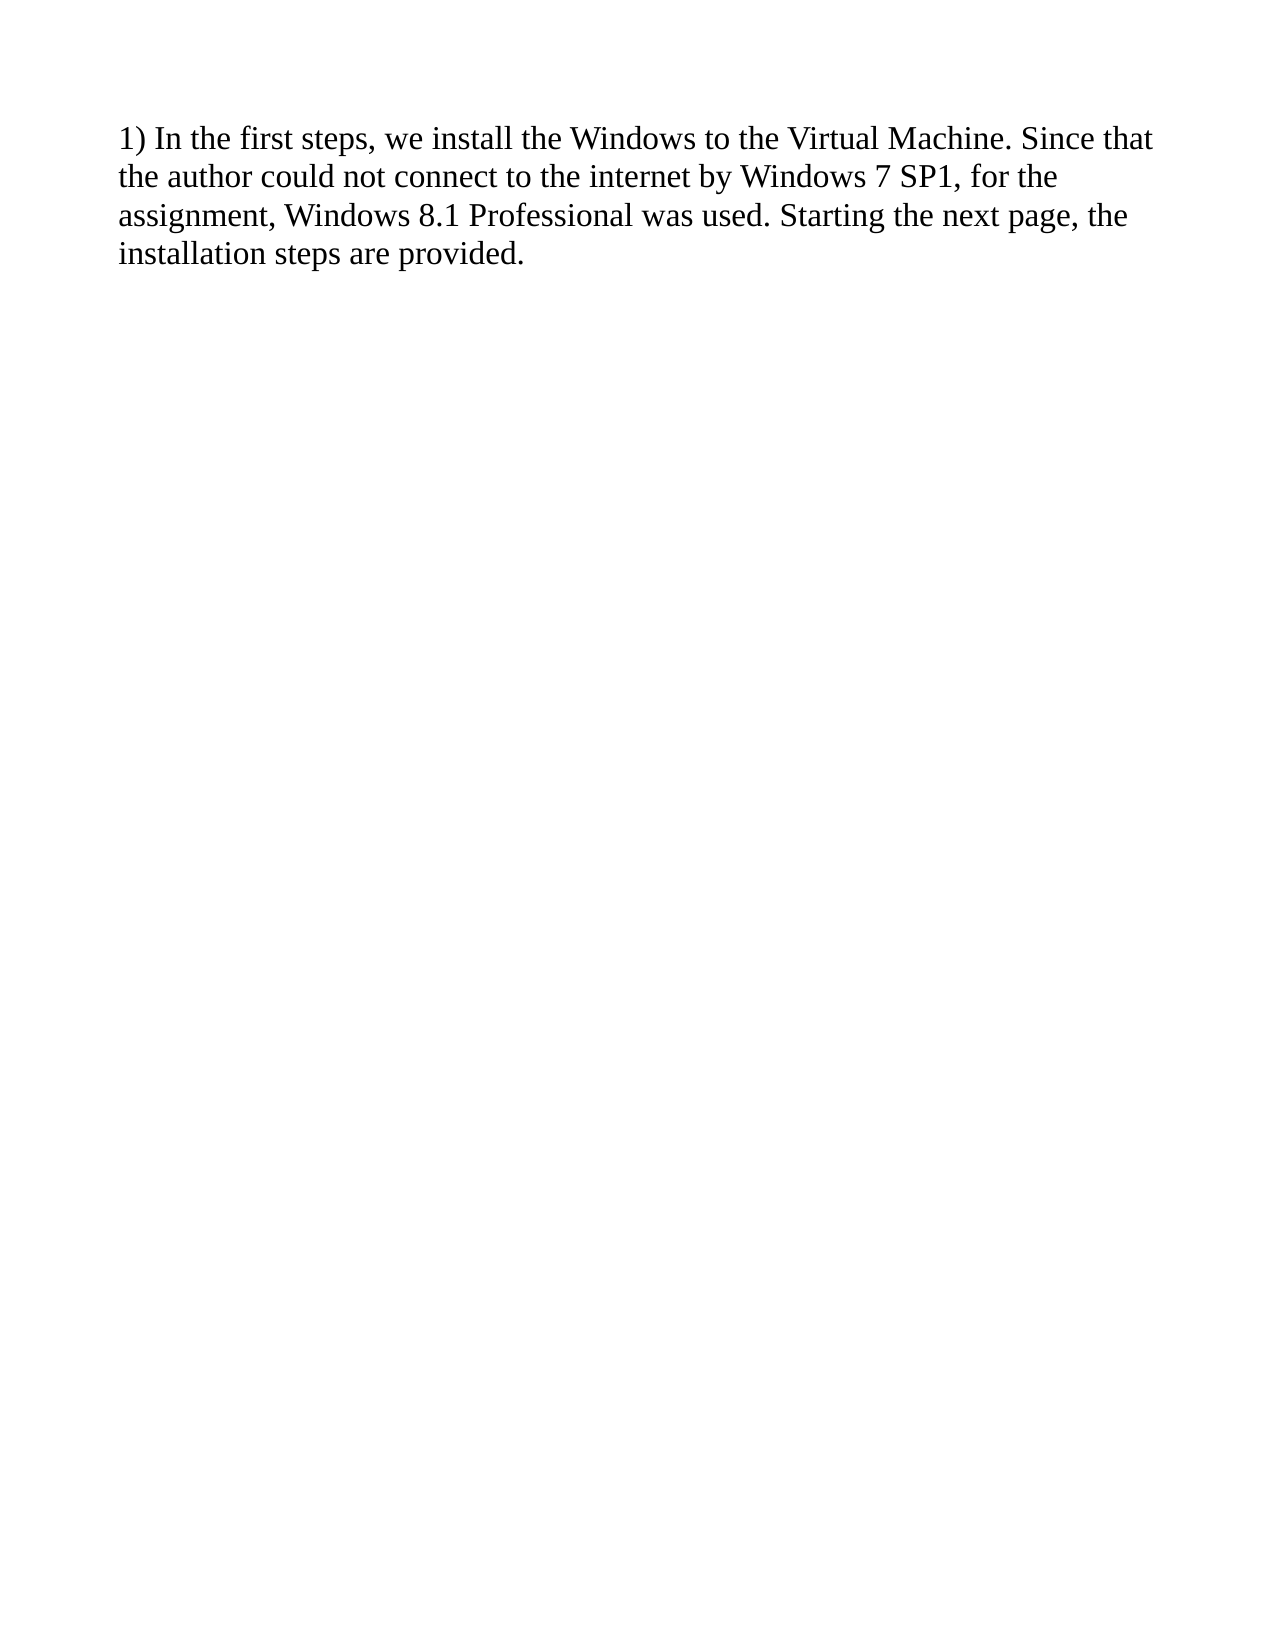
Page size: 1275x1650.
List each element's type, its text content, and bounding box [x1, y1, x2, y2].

text 1) In the first steps, we install the Windows to the Virtual Machine. Since that the author could not connect to the internet by Windows 7 SP1, for the assignment, Windows 8.1 Professional was used. Starting the next page, the installation steps are provided. [118, 118, 1157, 271]
